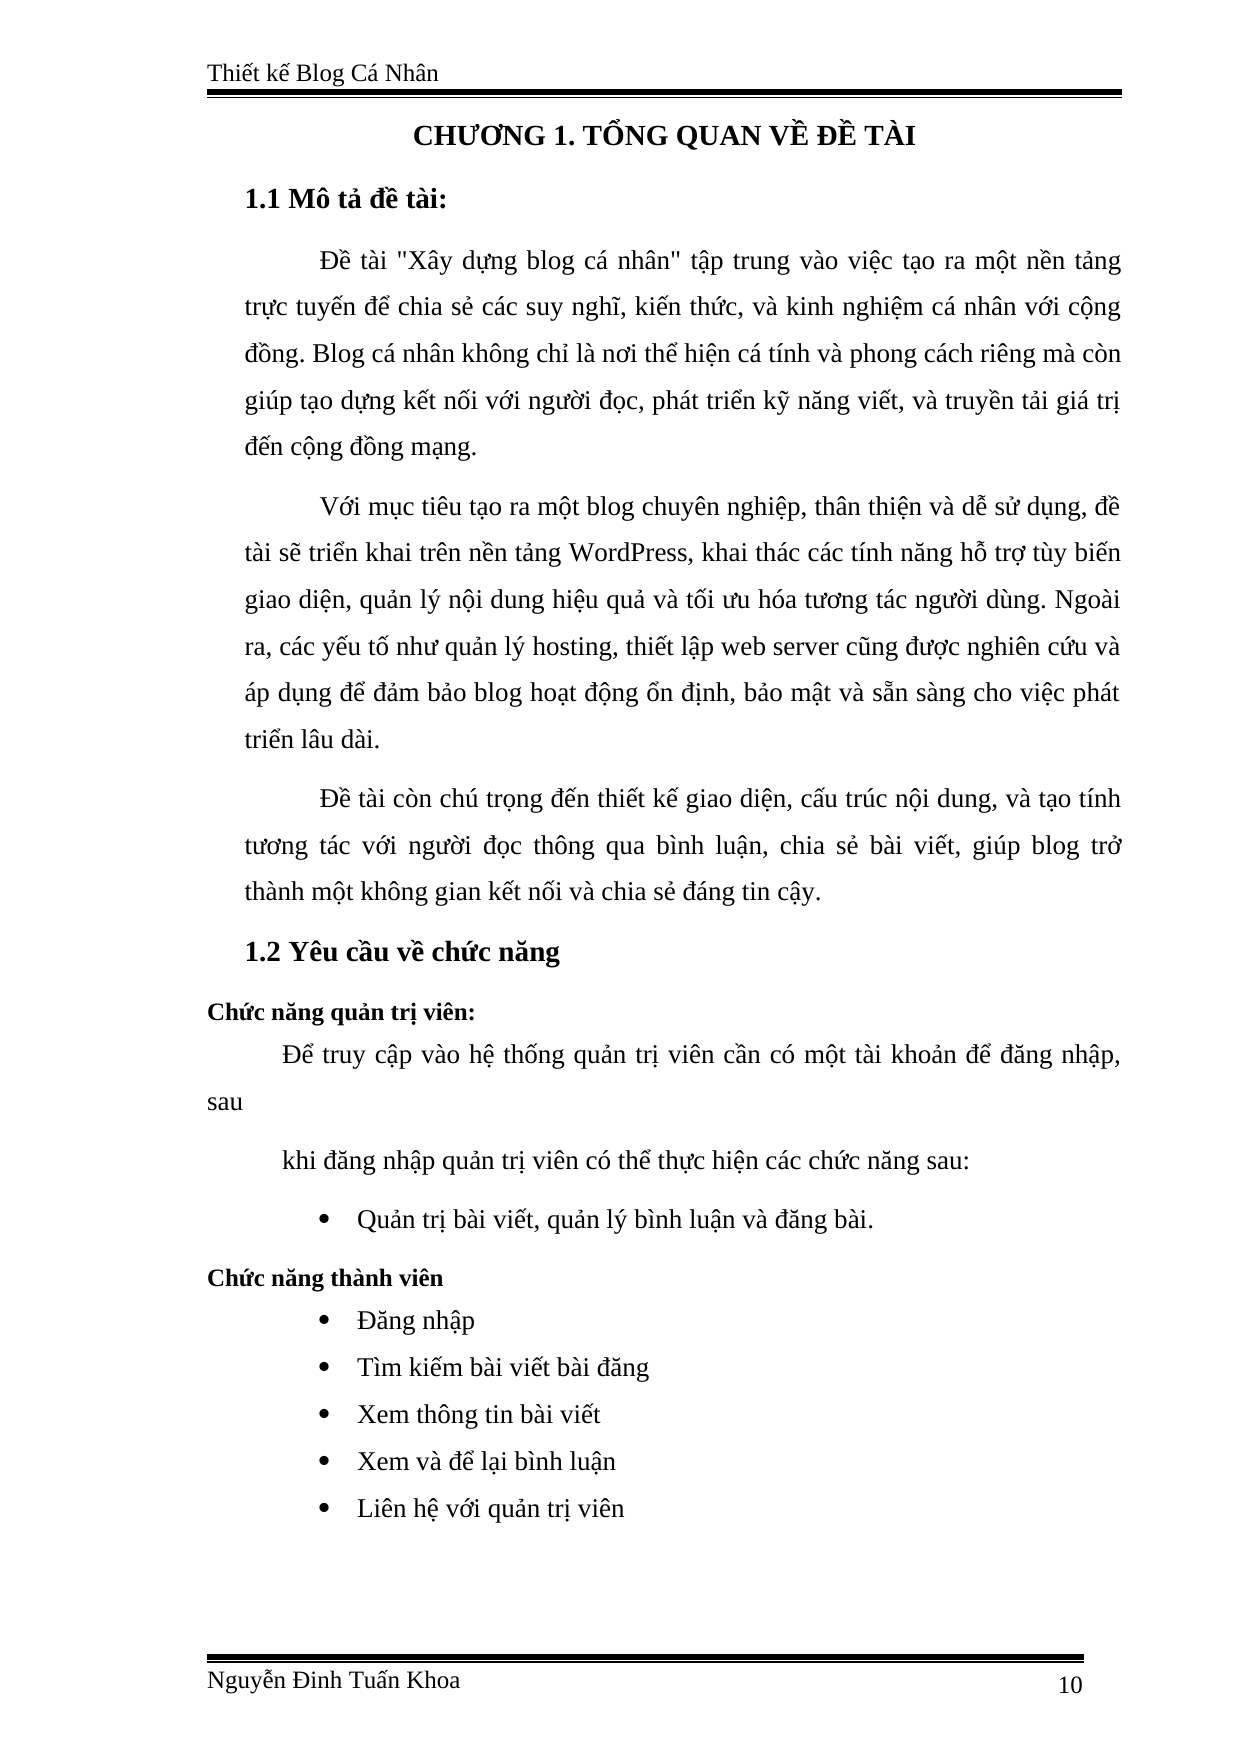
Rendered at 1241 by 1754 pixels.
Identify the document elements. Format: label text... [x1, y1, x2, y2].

text Để truy cập vào hệ thống quản trị viên cần có một tài khoản để đăng nhập, sau [207, 1039, 1122, 1116]
text Đề tài còn chú trọng đến thiết kế giao diện, cấu trúc nội dung, và tạo tính tương tác với người đọc thông qua bình luận, chia sẻ bài viết, giúp blog trở thành một không gian kết nối và chia sẻ đáng tin cậy. [244, 782, 1122, 907]
text Mô tả đề tài: [244, 181, 1122, 214]
text Yêu cầu về chức năng [244, 934, 1122, 968]
list Liên hệ với quản trị viên [319, 1492, 1122, 1523]
list Xem thông tin bài viết [319, 1398, 1122, 1429]
text TỔNG QUAN VỀ ĐỀ TÀI [207, 118, 1122, 152]
text Với mục tiêu tạo ra một blog chuyên nghiệp, thân thiện và dễ sử dụng, đề tài sẽ triển khai trên nền tảng WordPress, khai thác các tính năng hỗ trợ tùy biến giao diện, quản lý nội dung hiệu quả và tối ưu hóa tương tác người dùng. Ngoài ra, các yếu tố như quản lý hosting, thiết lập web server cũng được nghiên cứu và áp dụng để đảm bảo blog hoạt động ổn định, bảo mật và sẵn sàng cho việc phát triển lâu dài. [244, 489, 1122, 754]
list Quản trị bài viết, quản lý bình luận và đăng bài. [319, 1204, 1122, 1235]
list Tìm kiếm bài viết bài đăng [319, 1351, 1122, 1382]
text khi đăng nhập quản trị viên có thể thực hiện các chức năng sau: [207, 1144, 1122, 1176]
text Chức năng thành viên [207, 1263, 1122, 1292]
list Đăng nhập [319, 1304, 1122, 1336]
list Xem và để lại bình luận [319, 1445, 1122, 1476]
text Chức năng quản trị viên: [207, 997, 1122, 1026]
text Đề tài "Xây dựng blog cá nhân" tập trung vào việc tạo ra một nền tảng trực tuyến để chia sẻ các suy nghĩ, kiến thức, và kinh nghiệm cá nhân với cộng đồng. Blog cá nhân không chỉ là nơi thể hiện cá tính và phong cách riêng mà còn giúp tạo dựng kết nối với người đọc, phát triển kỹ năng viết, và truyền tải giá trị đến cộng đồng mạng. [244, 244, 1122, 462]
